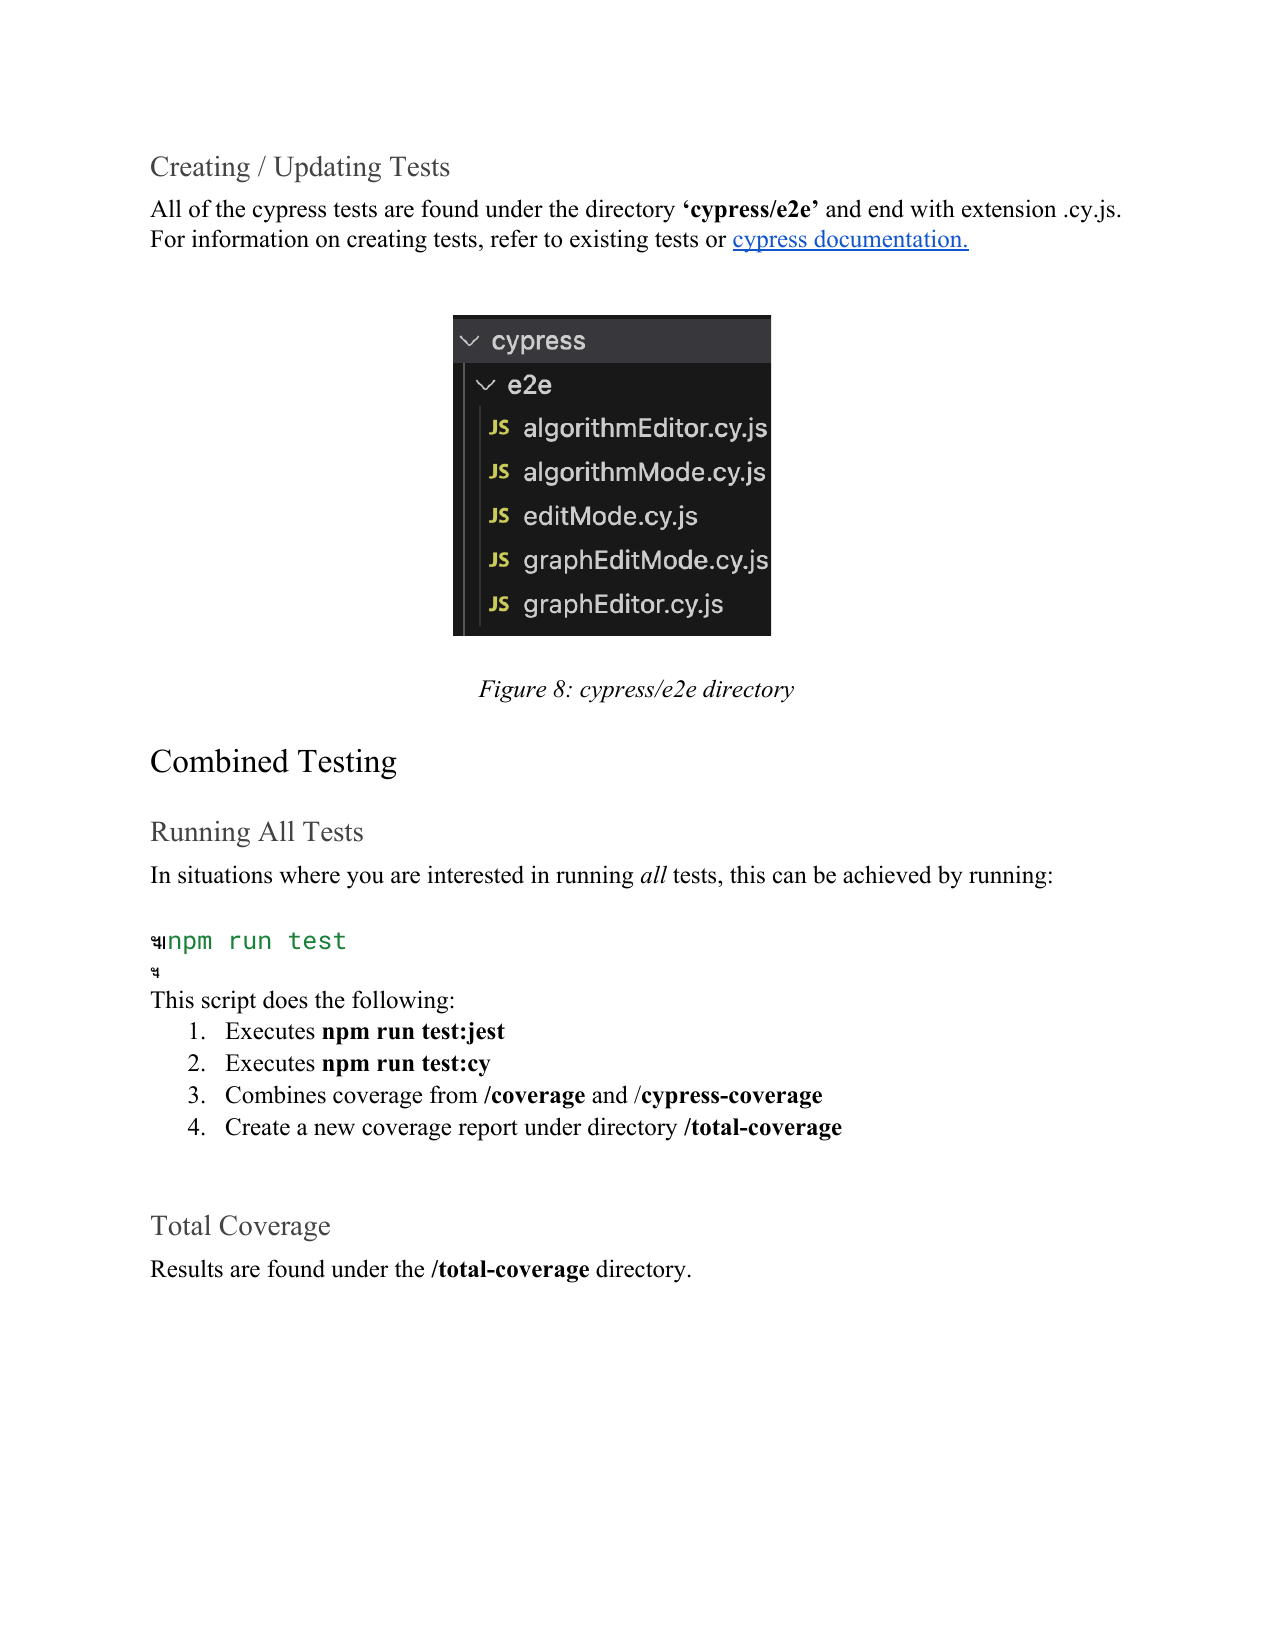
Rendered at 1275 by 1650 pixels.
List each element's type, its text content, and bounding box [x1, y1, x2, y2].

subtitle Creating / Updating Tests [150, 150, 1125, 182]
list Executes npm run test:cy [187, 1049, 1125, 1077]
text npm run test [150, 923, 1125, 956]
list Create a new coverage report under directory /total-coverage [187, 1113, 1125, 1141]
list Combines coverage from /coverage and /cypress-coverage [187, 1081, 1125, 1109]
text In situations where you are interested in running all tests, this can be achieved by running: [150, 861, 1125, 889]
picture [453, 315, 772, 636]
text Figure 8: cypress/e2e directory [150, 272, 1125, 703]
text This script does the following: [150, 986, 1125, 1013]
subtitle Running All Tests [150, 816, 1125, 848]
subtitle Total Coverage [150, 1210, 1125, 1242]
list Executes npm run test:jest [187, 1017, 1125, 1045]
subtitle Combined Testing [150, 742, 1125, 779]
text Results are found under the /total-coverage directory. [150, 1255, 1125, 1283]
text  [150, 961, 1125, 982]
text All of the cypress tests are found under the directory ‘cypress/e2e’ and end with extension .cy.js. For information on creating tests, refer to existing tests or cypress documentation. [150, 195, 1125, 253]
